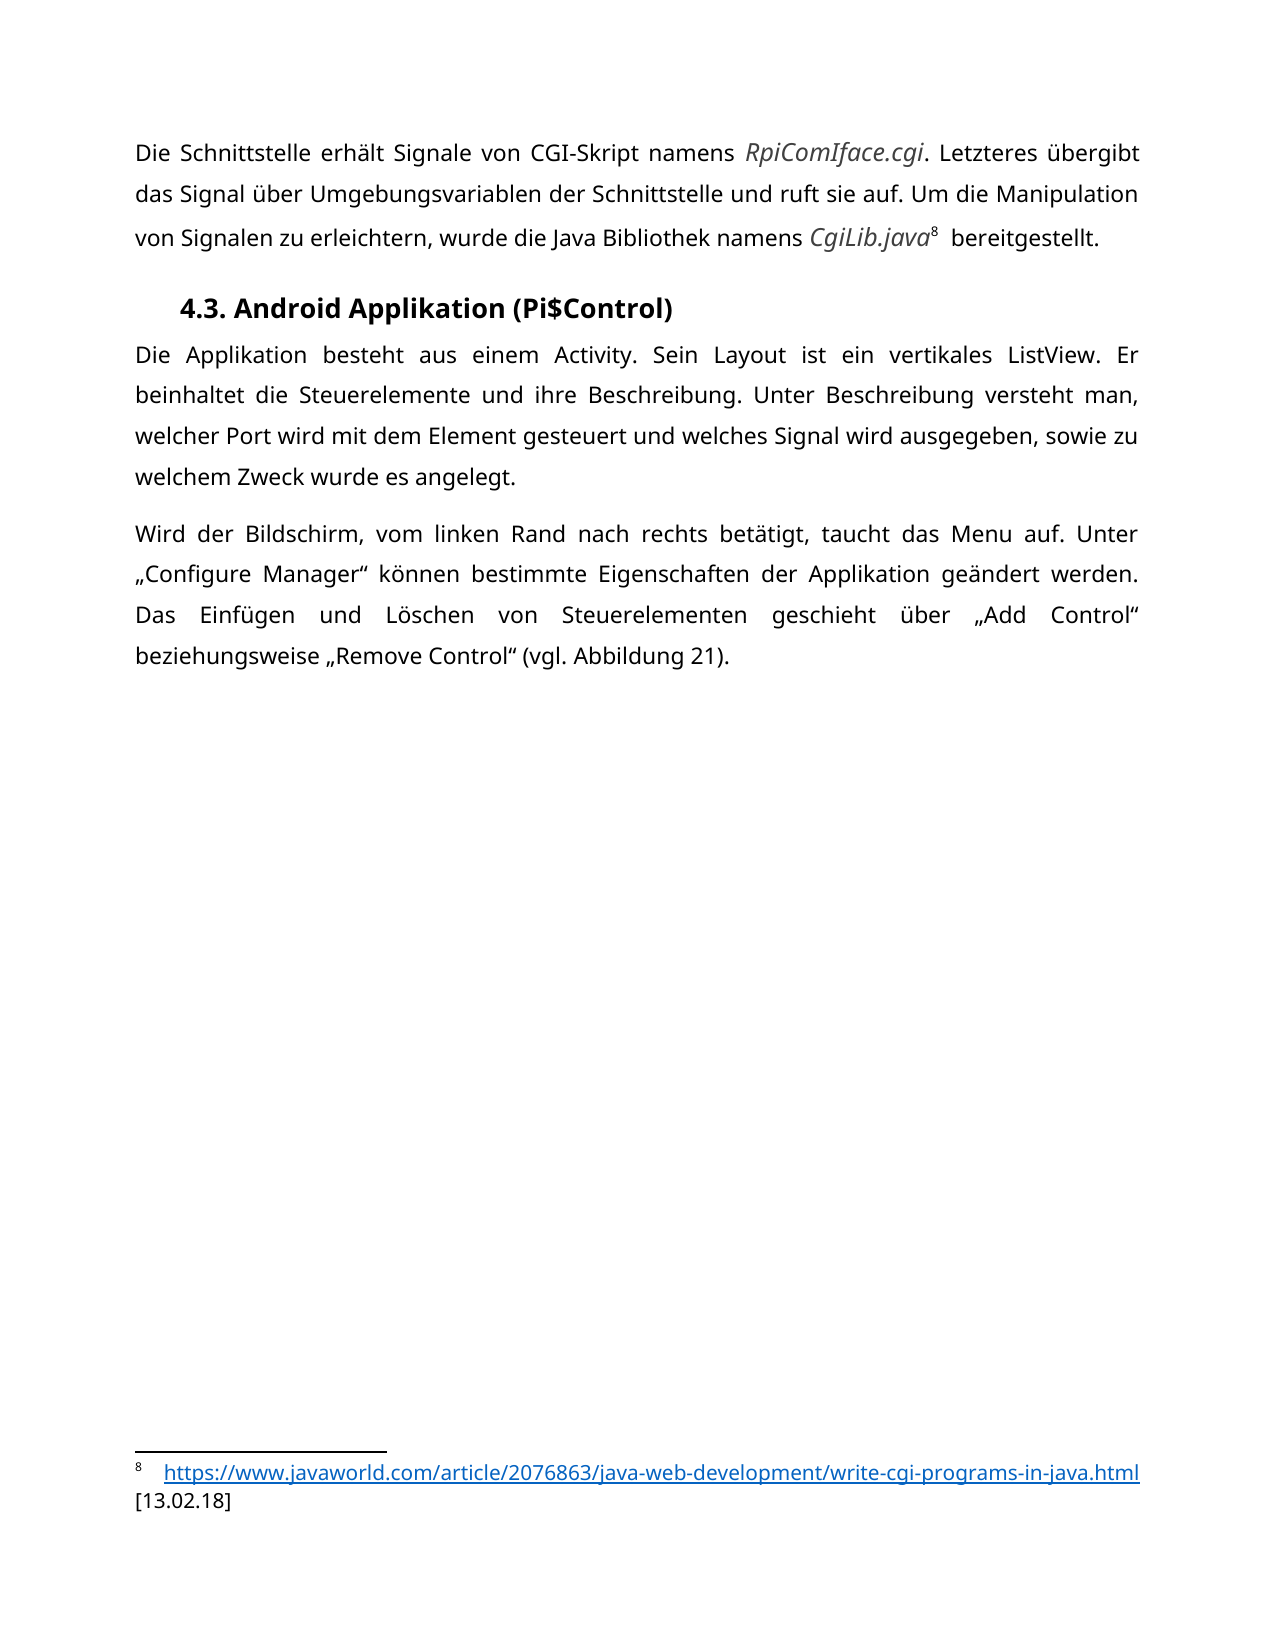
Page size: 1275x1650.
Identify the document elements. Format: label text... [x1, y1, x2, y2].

subtitle Android Applikation (Pi$Control) [180, 289, 1140, 326]
text Die Schnittstelle erhält Signale von CGI-Skript namens RpiComIface.cgi. Letzteres übergibt das Signal über Umgebungsvariablen der Schnittstelle und ruft sie auf. Um die Manipulation von Signalen zu erleichtern, wurde die Java Bibliothek namens CgiLib.java bereitgestellt. [135, 135, 1140, 254]
text Wird der Bildschirm, vom linken Rand nach rechts betätigt, taucht das Menu auf. Unter „Configure Manager“ können bestimmte Eigenschaften der Applikation geändert werden. Das Einfügen und Löschen von Steuerelementen geschieht über „Add Control“ beziehungsweise „Remove Control“ (vgl. Abbildung 21). [135, 518, 1140, 671]
text Die Applikation besteht aus einem Activity. Sein Layout ist ein vertikales ListView. Er beinhaltet die Steuerelemente und ihre Beschreibung. Unter Beschreibung versteht man, welcher Port wird mit dem Element gesteuert und welches Signal wird ausgegeben, sowie zu welchem Zweck wurde es angelegt. [135, 338, 1140, 492]
